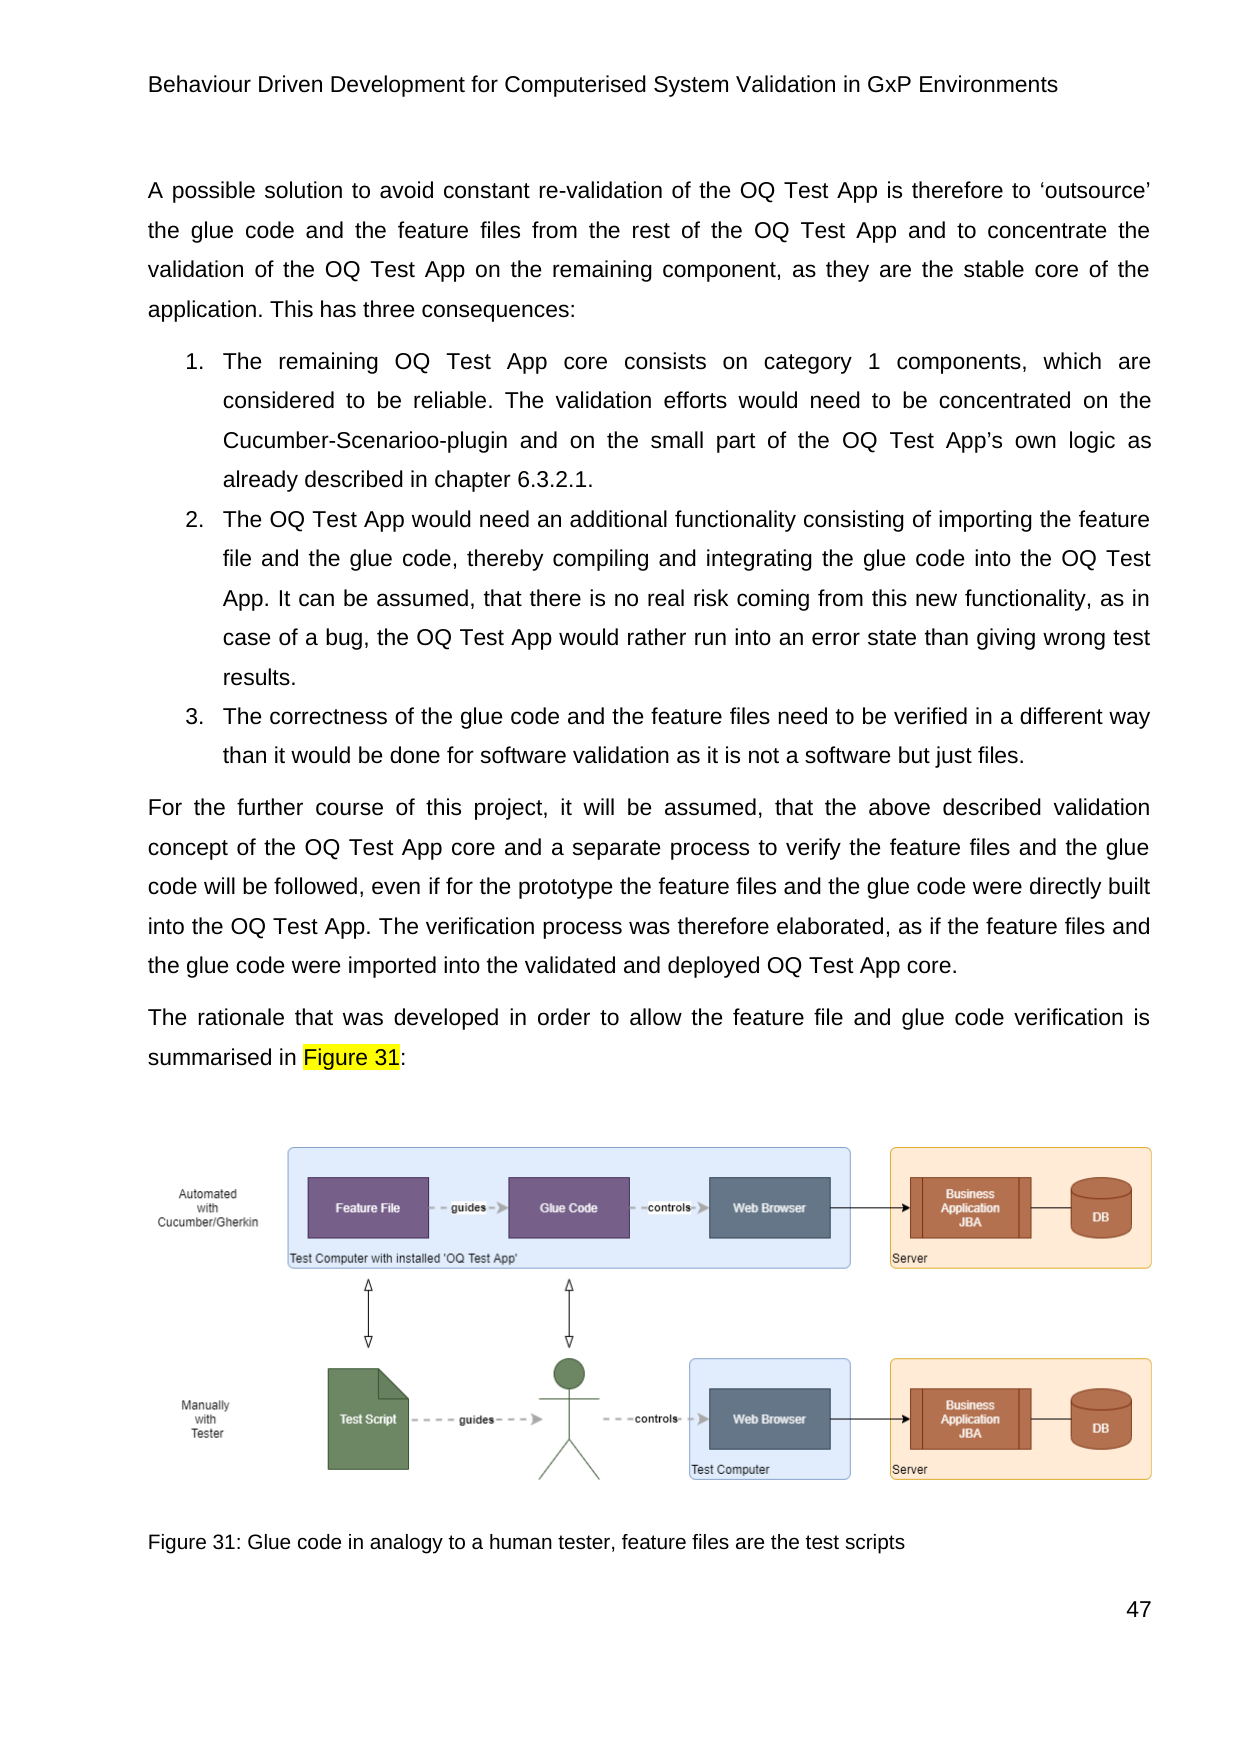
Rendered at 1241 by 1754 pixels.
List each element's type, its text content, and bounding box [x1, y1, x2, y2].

text For the further course of this project, it will be assumed, that the above described validation concept of the OQ Test App core and a separate process to verify the feature files and the glue code will be followed, even if for the prototype the feature files and the glue code were directly built into the OQ Test App. The verification process was therefore elaborated, as if the feature files and the glue code were imported into the validated and deployed OQ Test App core. [148, 794, 1152, 979]
text Figure 31: Glue code in analogy to a human tester, feature files are the test scripts [148, 1526, 1152, 1555]
text The rationale that was developed in order to allow the feature file and glue code verification is summarised in Figure 31: [148, 1004, 1152, 1070]
picture [147, 1147, 1152, 1501]
text A possible solution to avoid constant re-validation of the OQ Test App is therefore to ‘outsource’ the glue code and the feature files from the rest of the OQ Test App and to concentrate the validation of the OQ Test App on the remaining component, as they are the stable core of the application. This has three consequences: [148, 177, 1152, 322]
list The correctness of the glue code and the feature files need to be verified in a different way than it would be done for software validation as it is not a software but just files. [185, 703, 1152, 769]
list The OQ Test App would need an additional functionality consisting of importing the feature file and the glue code, thereby compiling and integrating the glue code into the OQ Test App. It can be assumed, that there is no real risk coming from this new functionality, as in case of a bug, the OQ Test App would rather run into an error state than giving wrong test results. [185, 506, 1152, 690]
list The remaining OQ Test App core consists on category 1 components, which are considered to be reliable. The validation efforts would need to be concentrated on the Cucumber-Scenarioo-plugin and on the small part of the OQ Test App’s own logic as already described in chapter 6.3.2.1. [185, 348, 1152, 492]
